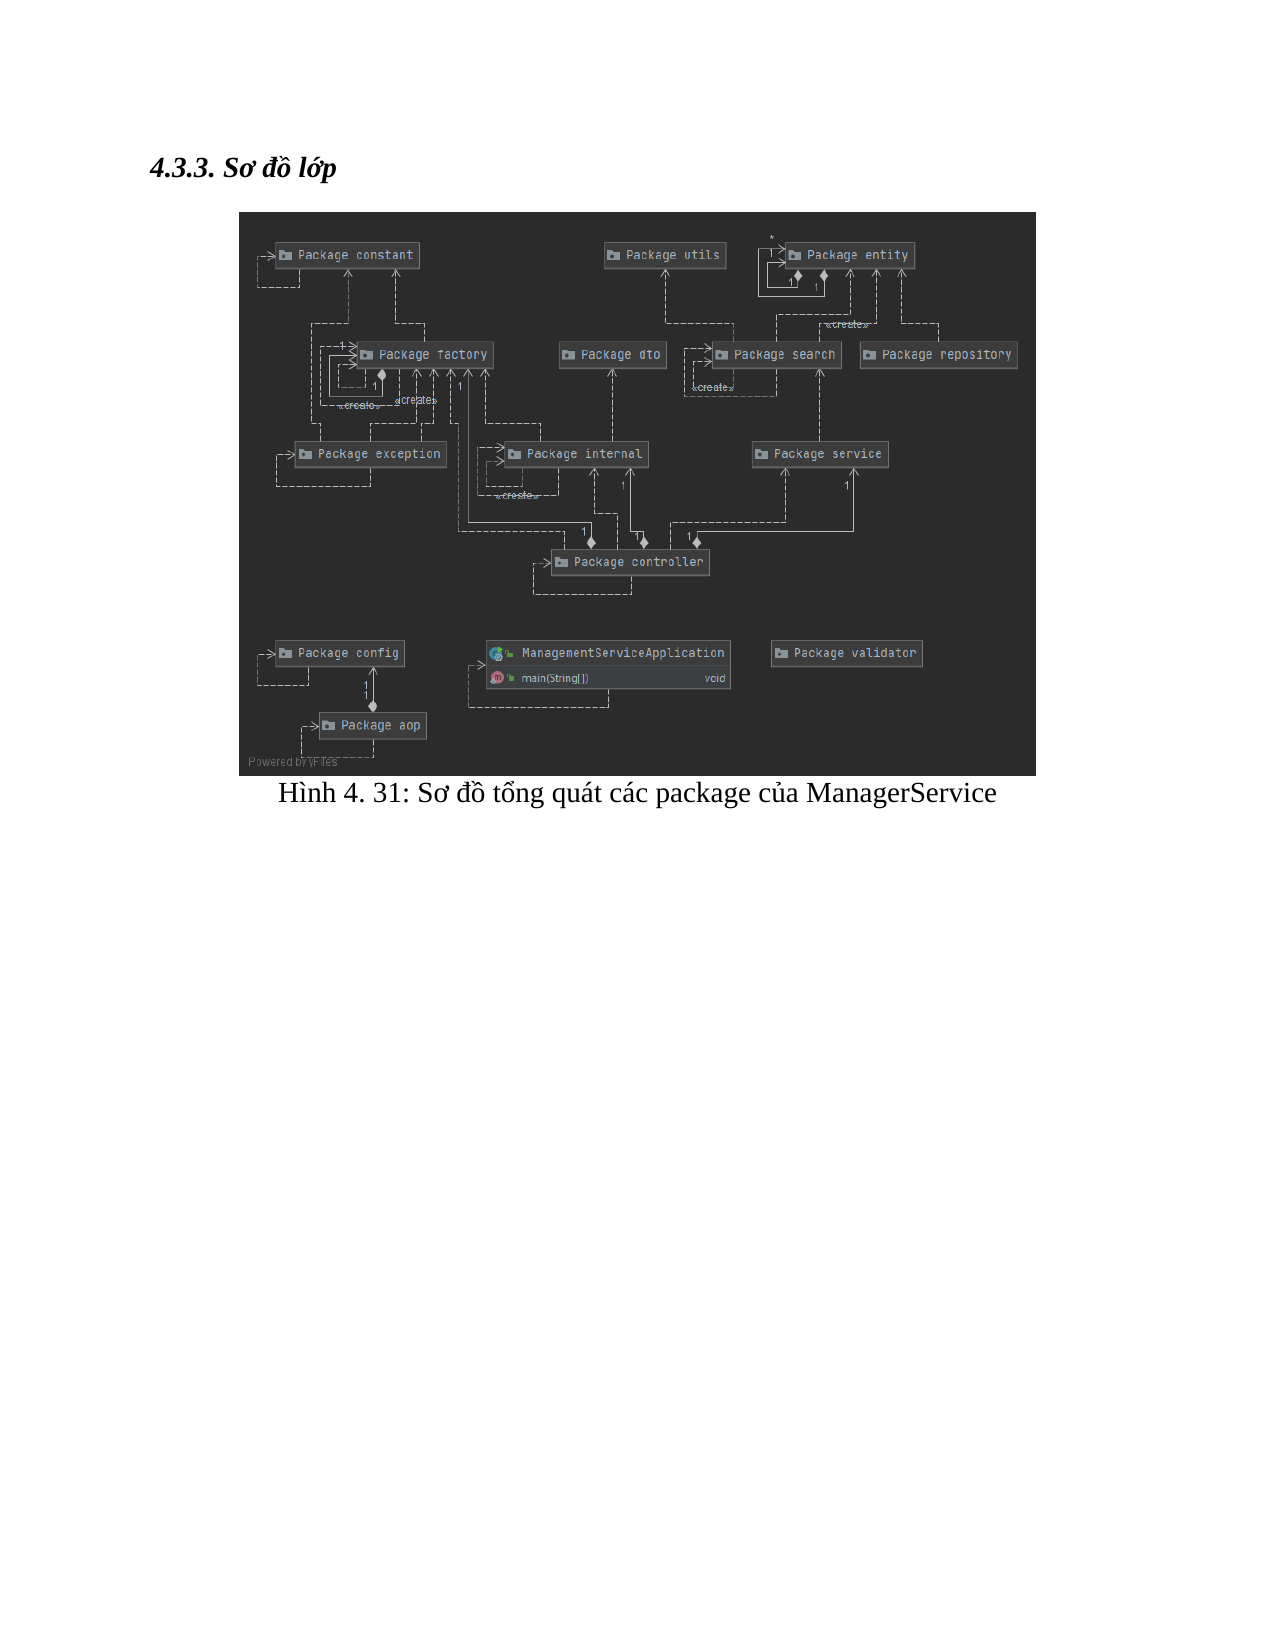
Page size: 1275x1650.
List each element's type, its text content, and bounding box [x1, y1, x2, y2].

text Hình 4. 31: Sơ đồ tổng quát các package của ManagerService [150, 776, 1125, 809]
picture [239, 212, 1036, 776]
subtitle 4.3.3. Sơ đồ lớp [150, 150, 1125, 183]
